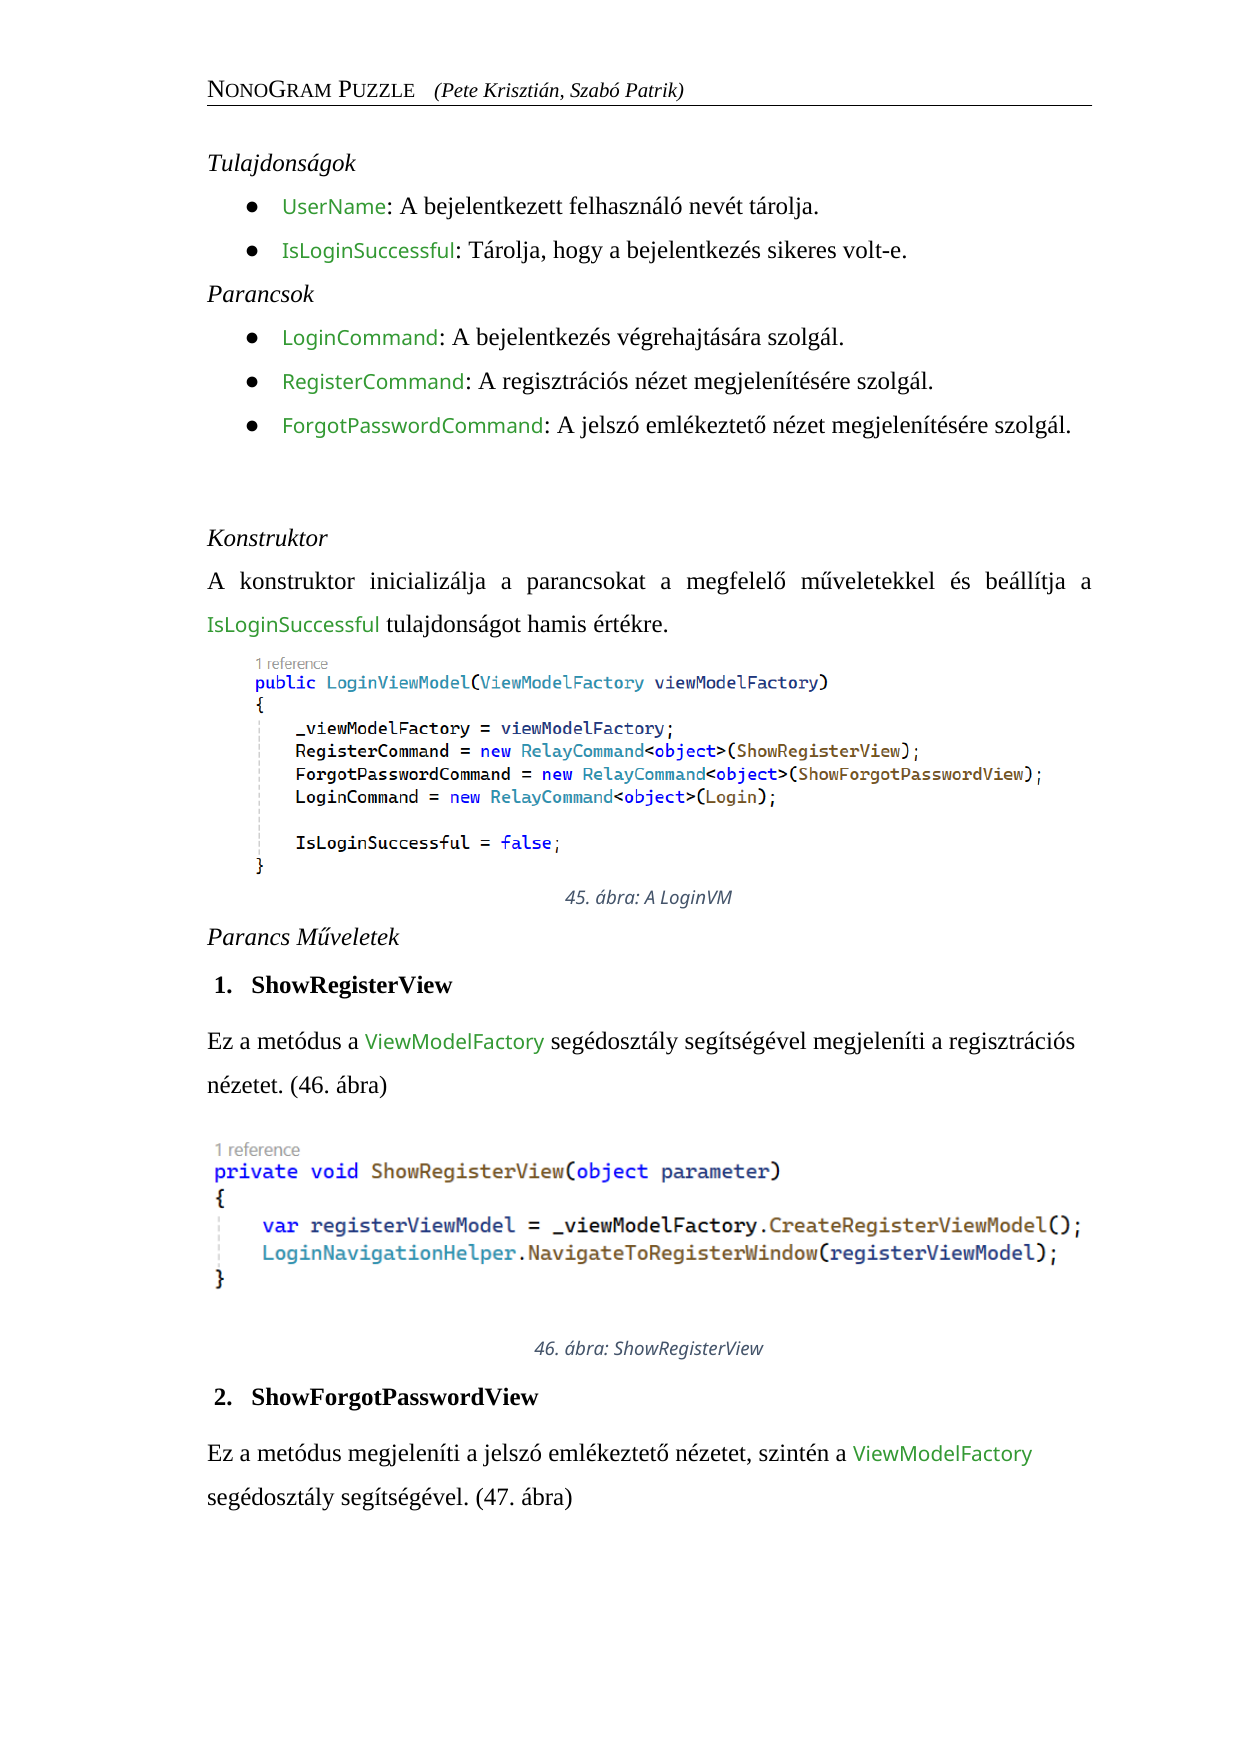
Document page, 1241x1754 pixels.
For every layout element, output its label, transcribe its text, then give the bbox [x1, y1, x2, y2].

picture [243, 653, 1056, 885]
text Ez a metódus megjeleníti a jelszó emlékeztető nézetet, szintén a ViewModelFactory segédosztály segítségével. (47. ábra) [207, 1438, 1092, 1511]
list ForgotPasswordCommand: A jelszó emlékeztető nézet megjelenítésére szolgál. [244, 411, 1092, 440]
text A konstruktor inicializálja a parancsokat a megfelelő műveletekkel és beállítja a IsLoginSuccessful tulajdonságot hamis értékre. [207, 566, 1092, 639]
text 46. ábra: ShowRegisterView [207, 1336, 1092, 1361]
list IsLoginSuccessful: Tárolja, hogy a bejelentkezés sikeres volt-e. [244, 235, 1092, 264]
text Tulajdonságok [207, 148, 1092, 176]
list LoginCommand: A bejelentkezés végrehajtására szolgál. [244, 322, 1092, 352]
text 45. ábra: A LoginVM [207, 884, 1092, 910]
list ShowForgotPasswordView [214, 1382, 1092, 1411]
picture [206, 1138, 1093, 1297]
text Parancsok [207, 279, 1092, 308]
text Konstruktor [207, 523, 1092, 552]
list UserName: A bejelentkezett felhasználó nevét tárolja. [244, 191, 1092, 220]
list ShowRegisterView [214, 970, 1092, 999]
text Parancs Műveletek [207, 922, 1092, 951]
text Ez a metódus a ViewModelFactory segédosztály segítségével megjeleníti a regisztrációs nézetet. (46. ábra) [207, 1026, 1092, 1099]
list RegisterCommand: A regisztrációs nézet megjelenítésére szolgál. [244, 366, 1092, 396]
